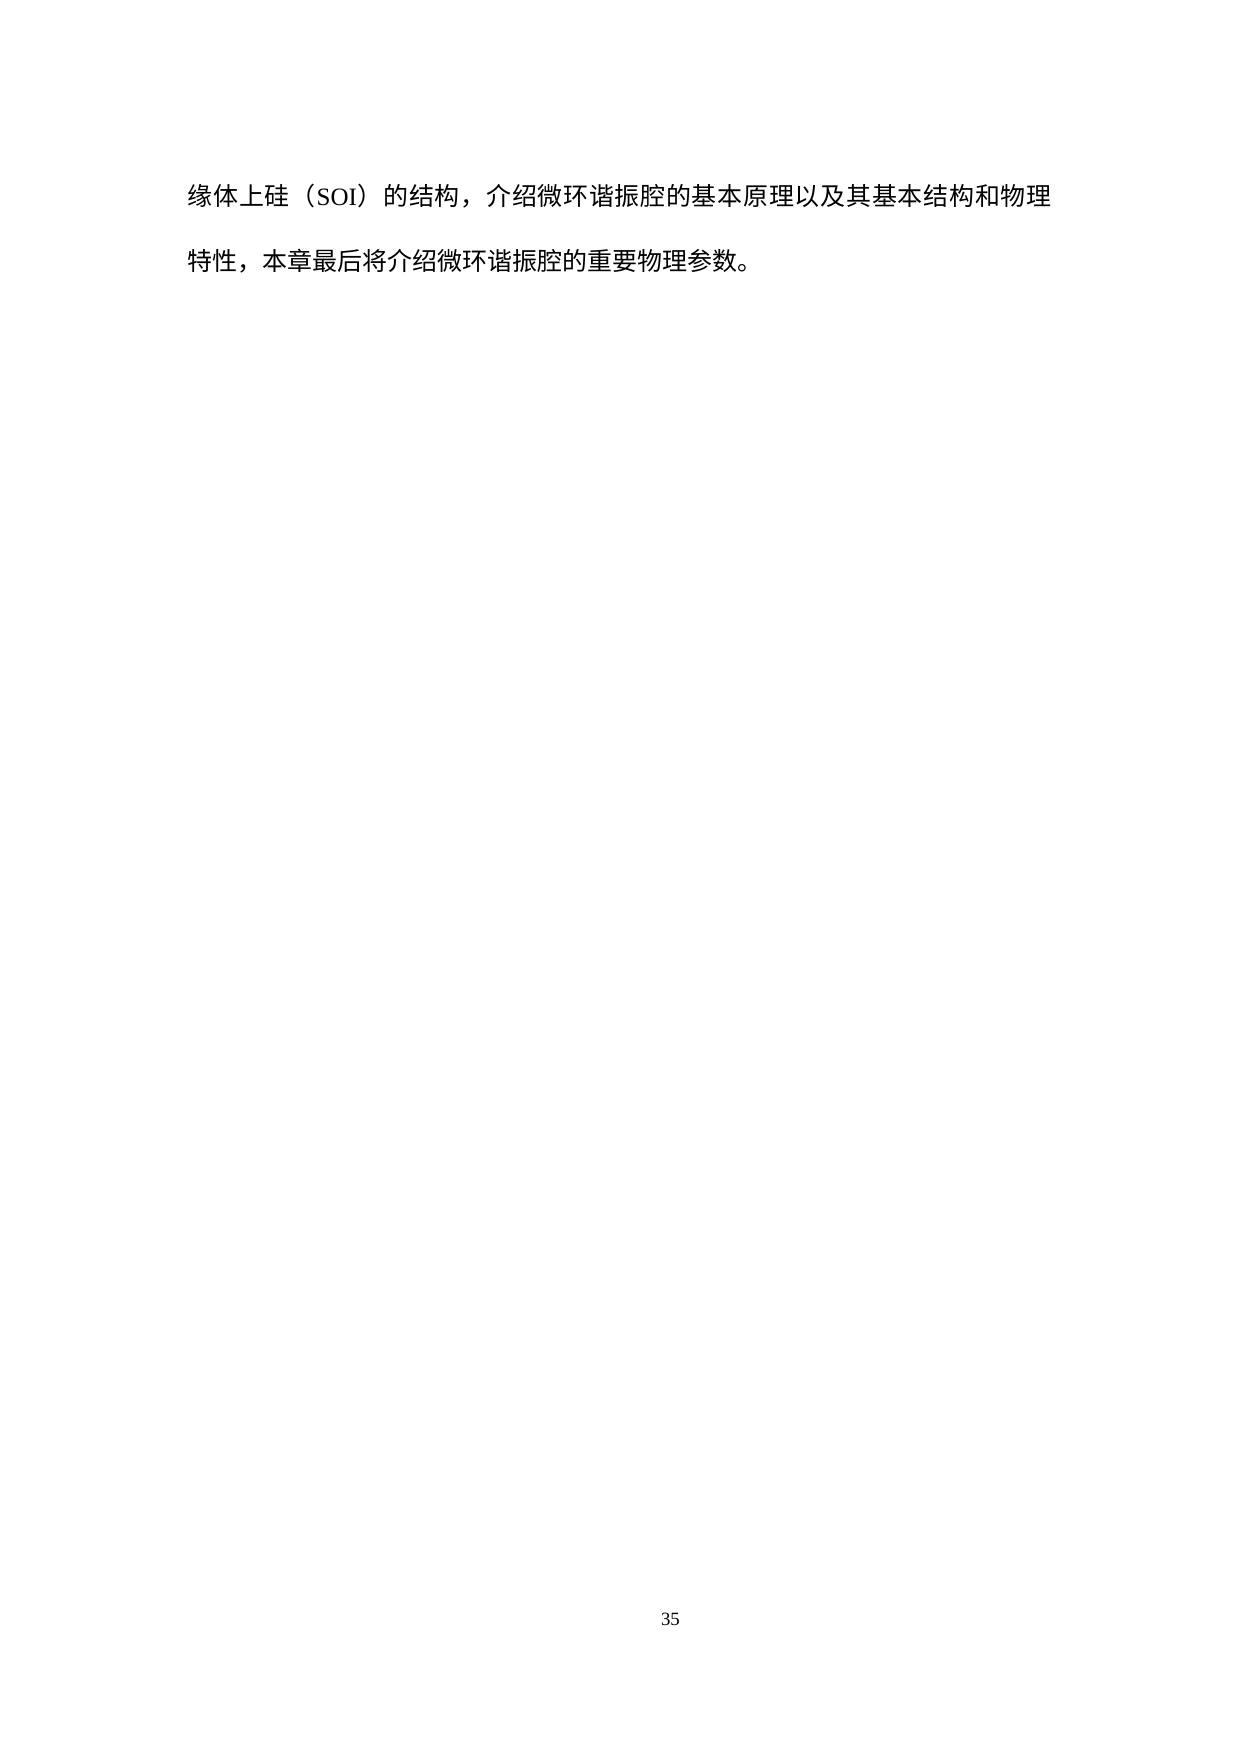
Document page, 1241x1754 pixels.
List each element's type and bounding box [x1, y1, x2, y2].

text [187, 162, 1053, 292]
